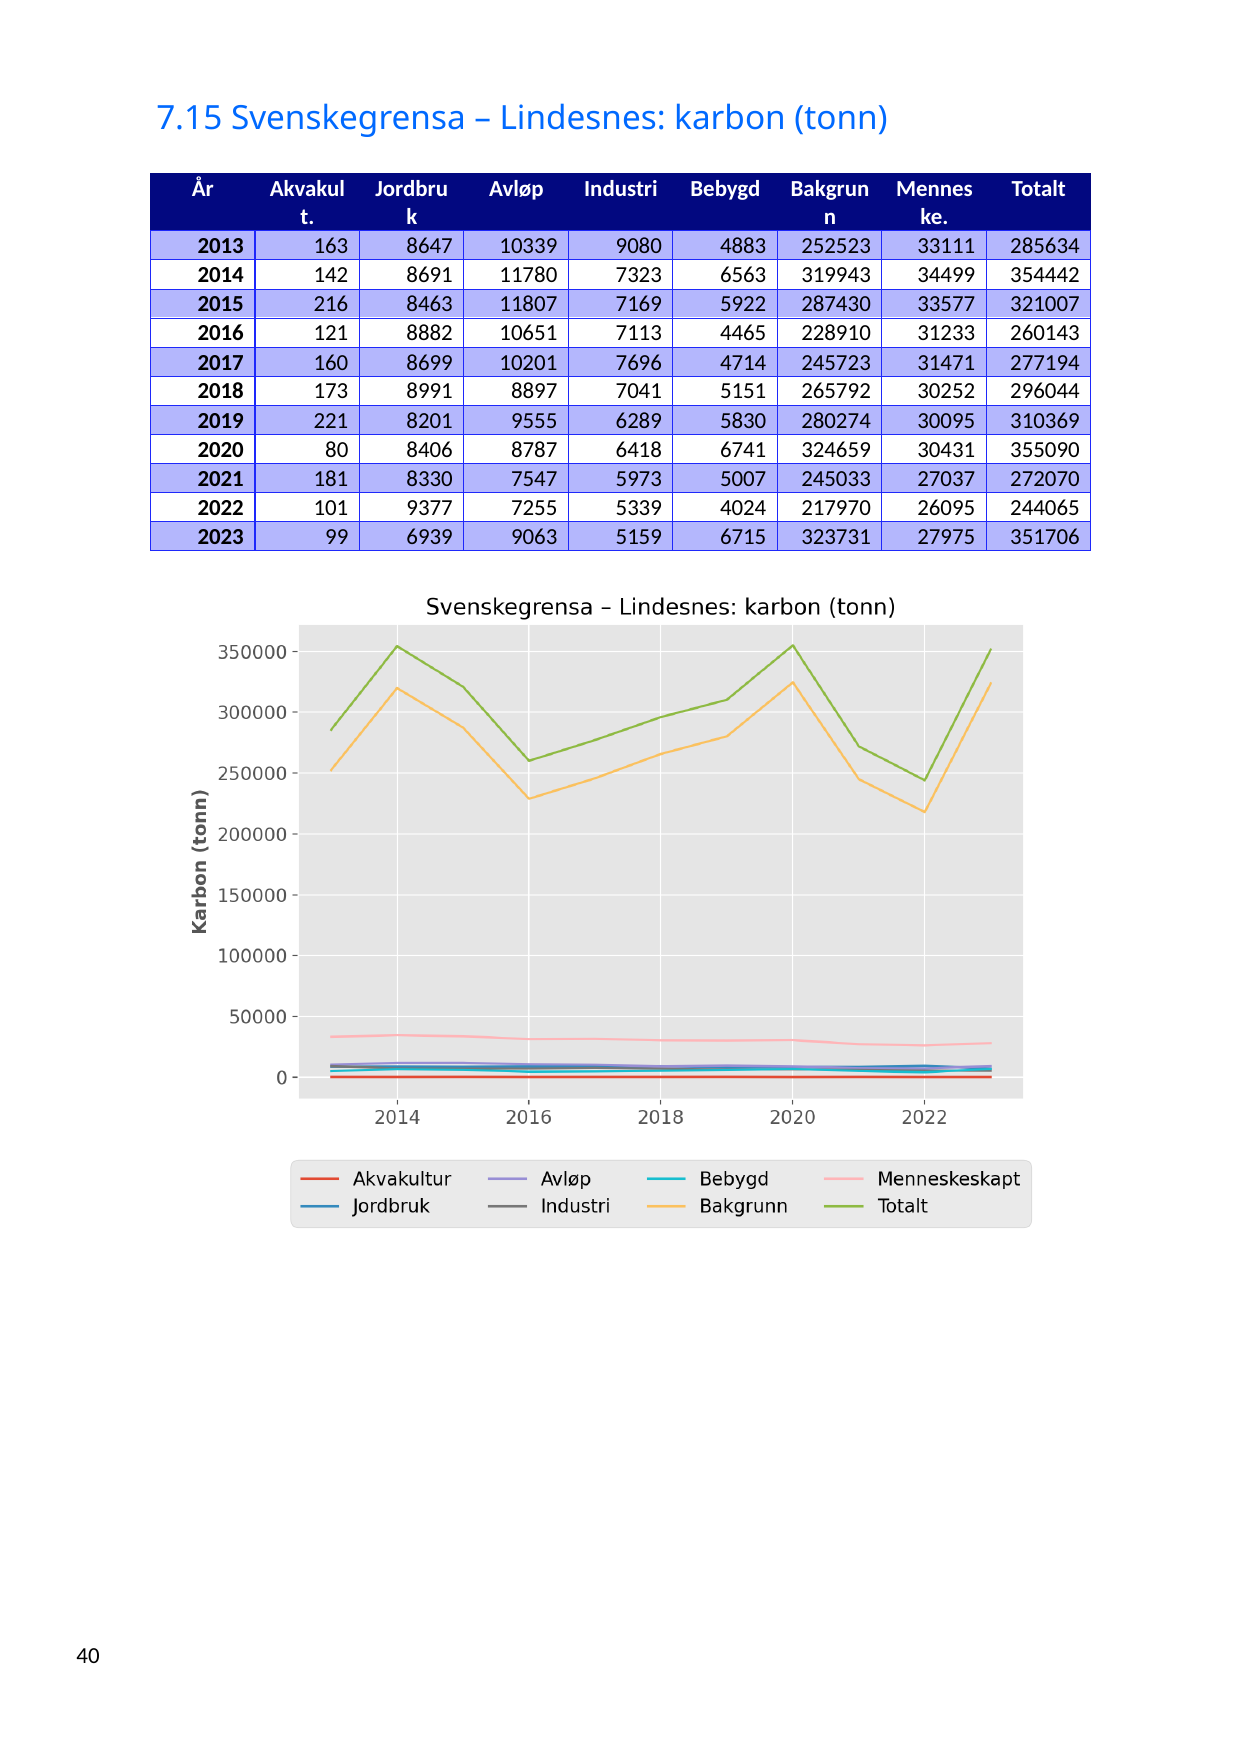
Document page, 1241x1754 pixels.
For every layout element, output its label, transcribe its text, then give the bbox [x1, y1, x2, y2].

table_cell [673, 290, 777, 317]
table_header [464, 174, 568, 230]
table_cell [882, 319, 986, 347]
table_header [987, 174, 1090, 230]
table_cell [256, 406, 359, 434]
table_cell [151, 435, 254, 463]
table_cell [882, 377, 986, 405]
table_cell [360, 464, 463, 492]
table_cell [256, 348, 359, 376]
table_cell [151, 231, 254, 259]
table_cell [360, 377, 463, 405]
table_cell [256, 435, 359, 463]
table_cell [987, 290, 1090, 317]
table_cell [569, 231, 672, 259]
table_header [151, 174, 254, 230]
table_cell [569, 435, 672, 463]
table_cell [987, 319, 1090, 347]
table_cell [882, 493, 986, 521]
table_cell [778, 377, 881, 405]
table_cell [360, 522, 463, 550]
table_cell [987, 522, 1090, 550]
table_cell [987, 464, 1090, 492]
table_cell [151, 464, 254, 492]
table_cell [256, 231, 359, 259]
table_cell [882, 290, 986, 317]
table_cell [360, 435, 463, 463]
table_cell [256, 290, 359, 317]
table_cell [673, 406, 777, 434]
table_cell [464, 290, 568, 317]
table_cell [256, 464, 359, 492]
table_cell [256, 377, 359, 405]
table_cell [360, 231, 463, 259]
subtitle Svenskegrensa – Lindesnes: karbon (tonn) [156, 94, 1090, 139]
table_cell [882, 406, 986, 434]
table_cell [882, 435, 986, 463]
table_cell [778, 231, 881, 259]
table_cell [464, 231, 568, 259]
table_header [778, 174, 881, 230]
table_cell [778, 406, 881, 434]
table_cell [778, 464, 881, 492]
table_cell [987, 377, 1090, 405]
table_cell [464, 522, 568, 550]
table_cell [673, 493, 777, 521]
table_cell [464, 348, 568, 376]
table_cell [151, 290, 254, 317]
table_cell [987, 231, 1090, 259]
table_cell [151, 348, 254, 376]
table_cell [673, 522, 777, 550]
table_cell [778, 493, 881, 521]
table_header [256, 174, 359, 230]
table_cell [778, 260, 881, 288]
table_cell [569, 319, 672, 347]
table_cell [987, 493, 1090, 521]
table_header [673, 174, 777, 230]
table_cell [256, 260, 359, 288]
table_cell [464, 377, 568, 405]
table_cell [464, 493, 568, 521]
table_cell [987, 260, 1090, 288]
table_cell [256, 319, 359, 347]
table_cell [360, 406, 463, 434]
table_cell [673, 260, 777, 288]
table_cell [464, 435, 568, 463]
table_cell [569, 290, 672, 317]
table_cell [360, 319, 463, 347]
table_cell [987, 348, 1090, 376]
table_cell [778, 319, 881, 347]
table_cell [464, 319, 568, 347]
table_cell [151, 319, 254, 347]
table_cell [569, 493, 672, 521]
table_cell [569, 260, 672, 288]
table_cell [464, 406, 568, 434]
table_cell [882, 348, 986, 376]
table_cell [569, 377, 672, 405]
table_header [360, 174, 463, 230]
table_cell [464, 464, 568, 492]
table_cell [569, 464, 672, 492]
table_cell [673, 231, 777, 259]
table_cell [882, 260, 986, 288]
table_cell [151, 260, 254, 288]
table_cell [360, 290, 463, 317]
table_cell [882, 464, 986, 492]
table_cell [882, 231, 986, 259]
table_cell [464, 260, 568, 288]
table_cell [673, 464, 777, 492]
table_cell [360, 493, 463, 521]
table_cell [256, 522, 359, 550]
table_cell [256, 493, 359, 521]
picture [177, 581, 1063, 1246]
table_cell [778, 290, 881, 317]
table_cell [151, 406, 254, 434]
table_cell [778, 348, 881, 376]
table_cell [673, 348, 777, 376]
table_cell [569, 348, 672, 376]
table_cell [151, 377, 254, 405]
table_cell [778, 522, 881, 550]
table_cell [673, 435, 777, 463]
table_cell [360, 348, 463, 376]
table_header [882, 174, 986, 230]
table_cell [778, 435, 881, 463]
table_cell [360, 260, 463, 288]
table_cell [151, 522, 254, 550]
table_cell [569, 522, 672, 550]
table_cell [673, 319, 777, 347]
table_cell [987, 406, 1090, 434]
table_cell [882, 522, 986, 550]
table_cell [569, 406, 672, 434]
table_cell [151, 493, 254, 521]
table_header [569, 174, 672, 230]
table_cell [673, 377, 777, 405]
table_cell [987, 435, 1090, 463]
